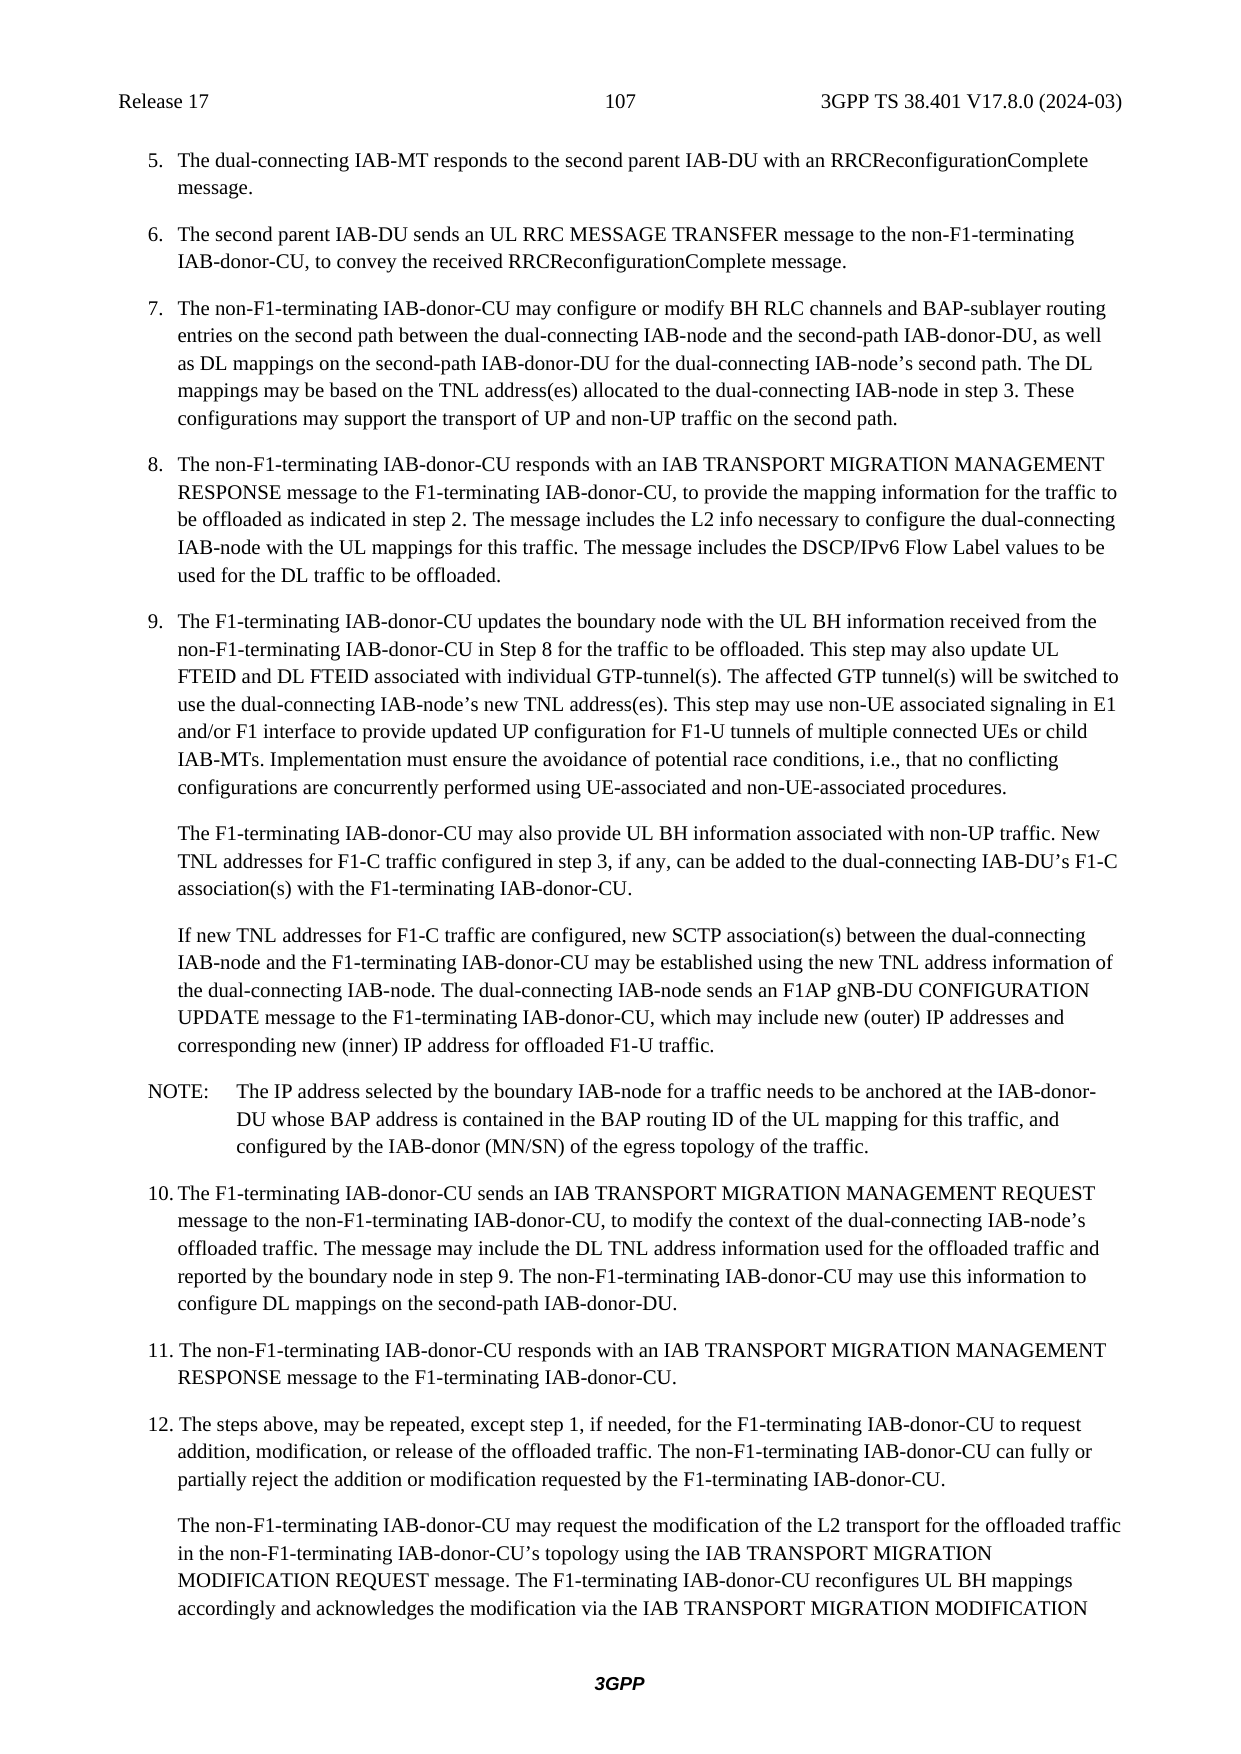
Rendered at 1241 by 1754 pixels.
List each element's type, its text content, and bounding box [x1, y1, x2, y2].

text 10. The F1-terminating IAB-donor-CU sends an IAB TRANSPORT MIGRATION MANAGEMENT REQUEST message to the non-F1-terminating IAB-donor-CU, to modify the context of the dual-connecting IAB-node’s offloaded traffic. The message may include the DL TNL address information used for the offloaded traffic and reported by the boundary node in step 9. The non-F1-terminating IAB-donor-CU may use this information to configure DL mappings on the second-path IAB-donor-DU. [148, 1181, 1122, 1315]
text 8. The non-F1-terminating IAB-donor-CU responds with an IAB TRANSPORT MIGRATION MANAGEMENT RESPONSE message to the F1-terminating IAB-donor-CU, to provide the mapping information for the traffic to be offloaded as indicated in step 2. The message includes the L2 info necessary to configure the dual-connecting IAB-node with the UL mappings for this traffic. The message includes the DSCP/IPv6 Flow Label values to be used for the DL traffic to be offloaded. [148, 452, 1122, 587]
text 12. The steps above, may be repeated, except step 1, if needed, for the F1-terminating IAB-donor-CU to request addition, modification, or release of the offloaded traffic. The non-F1-terminating IAB-donor-CU can fully or partially reject the addition or modification requested by the F1-terminating IAB-donor-CU. [148, 1412, 1122, 1491]
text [148, 1513, 1122, 1620]
text 11. The non-F1-terminating IAB-donor-CU responds with an IAB TRANSPORT MIGRATION MANAGEMENT RESPONSE message to the F1-terminating IAB-donor-CU. [148, 1338, 1122, 1389]
text 6. The second parent IAB-DU sends an UL RRC MESSAGE TRANSFER message to the non-F1-terminating IAB-donor-CU, to convey the received RRCReconfigurationComplete message. [148, 221, 1122, 273]
text NOTE: The IP address selected by the boundary IAB-node for a traffic needs to be anchored at the IAB-donor-DU whose BAP address is contained in the BAP routing ID of the UL mapping for this traffic, and configured by the IAB-donor (MN/SN) of the egress topology of the traffic. [148, 1079, 1122, 1158]
text If new TNL addresses for F1-C traffic are configured, new SCTP association(s) between the dual-connecting IAB-node and the F1-terminating IAB-donor-CU may be established using the new TNL address information of the dual-connecting IAB-node. The dual-connecting IAB-node sends an F1AP gNB-DU CONFIGURATION UPDATE message to the F1-terminating IAB-donor-CU, which may include new (outer) IP addresses and corresponding new (inner) IP address for offloaded F1-U traffic. [148, 922, 1122, 1057]
text 5. The dual-connecting IAB-MT responds to the second parent IAB-DU with an RRCReconfigurationComplete message. [148, 147, 1122, 199]
text 7. The non-F1-terminating IAB-donor-CU may configure or modify BH RLC channels and BAP-sublayer routing entries on the second path between the dual-connecting IAB-node and the second-path IAB-donor-DU, as well as DL mappings on the second-path IAB-donor-DU for the dual-connecting IAB-node’s second path. The DL mappings may be based on the TNL address(es) allocated to the dual-connecting IAB-node in step 3. These configurations may support the transport of UP and non-UP traffic on the second path. [148, 295, 1122, 430]
text The F1-terminating IAB-donor-CU may also provide UL BH information associated with non-UP traffic. New TNL addresses for F1-C traffic configured in step 3, if any, can be added to the dual-connecting IAB-DU’s F1-C association(s) with the F1-terminating IAB-donor-CU. [148, 821, 1122, 900]
text 9. The F1-terminating IAB-donor-CU updates the boundary node with the UL BH information received from the non-F1-terminating IAB-donor-CU in Step 8 for the traffic to be offloaded. This step may also update UL FTEID and DL FTEID associated with individual GTP-tunnel(s). The affected GTP tunnel(s) will be switched to use the dual-connecting IAB-node’s new TNL address(es). This step may use non-UE associated signaling in E1 and/or F1 interface to provide updated UP configuration for F1-U tunnels of multiple connected UEs or child IAB-MTs. Implementation must ensure the avoidance of potential race conditions, i.e., that no conflicting configurations are concurrently performed using UE-associated and non-UE-associated procedures. [148, 609, 1122, 799]
